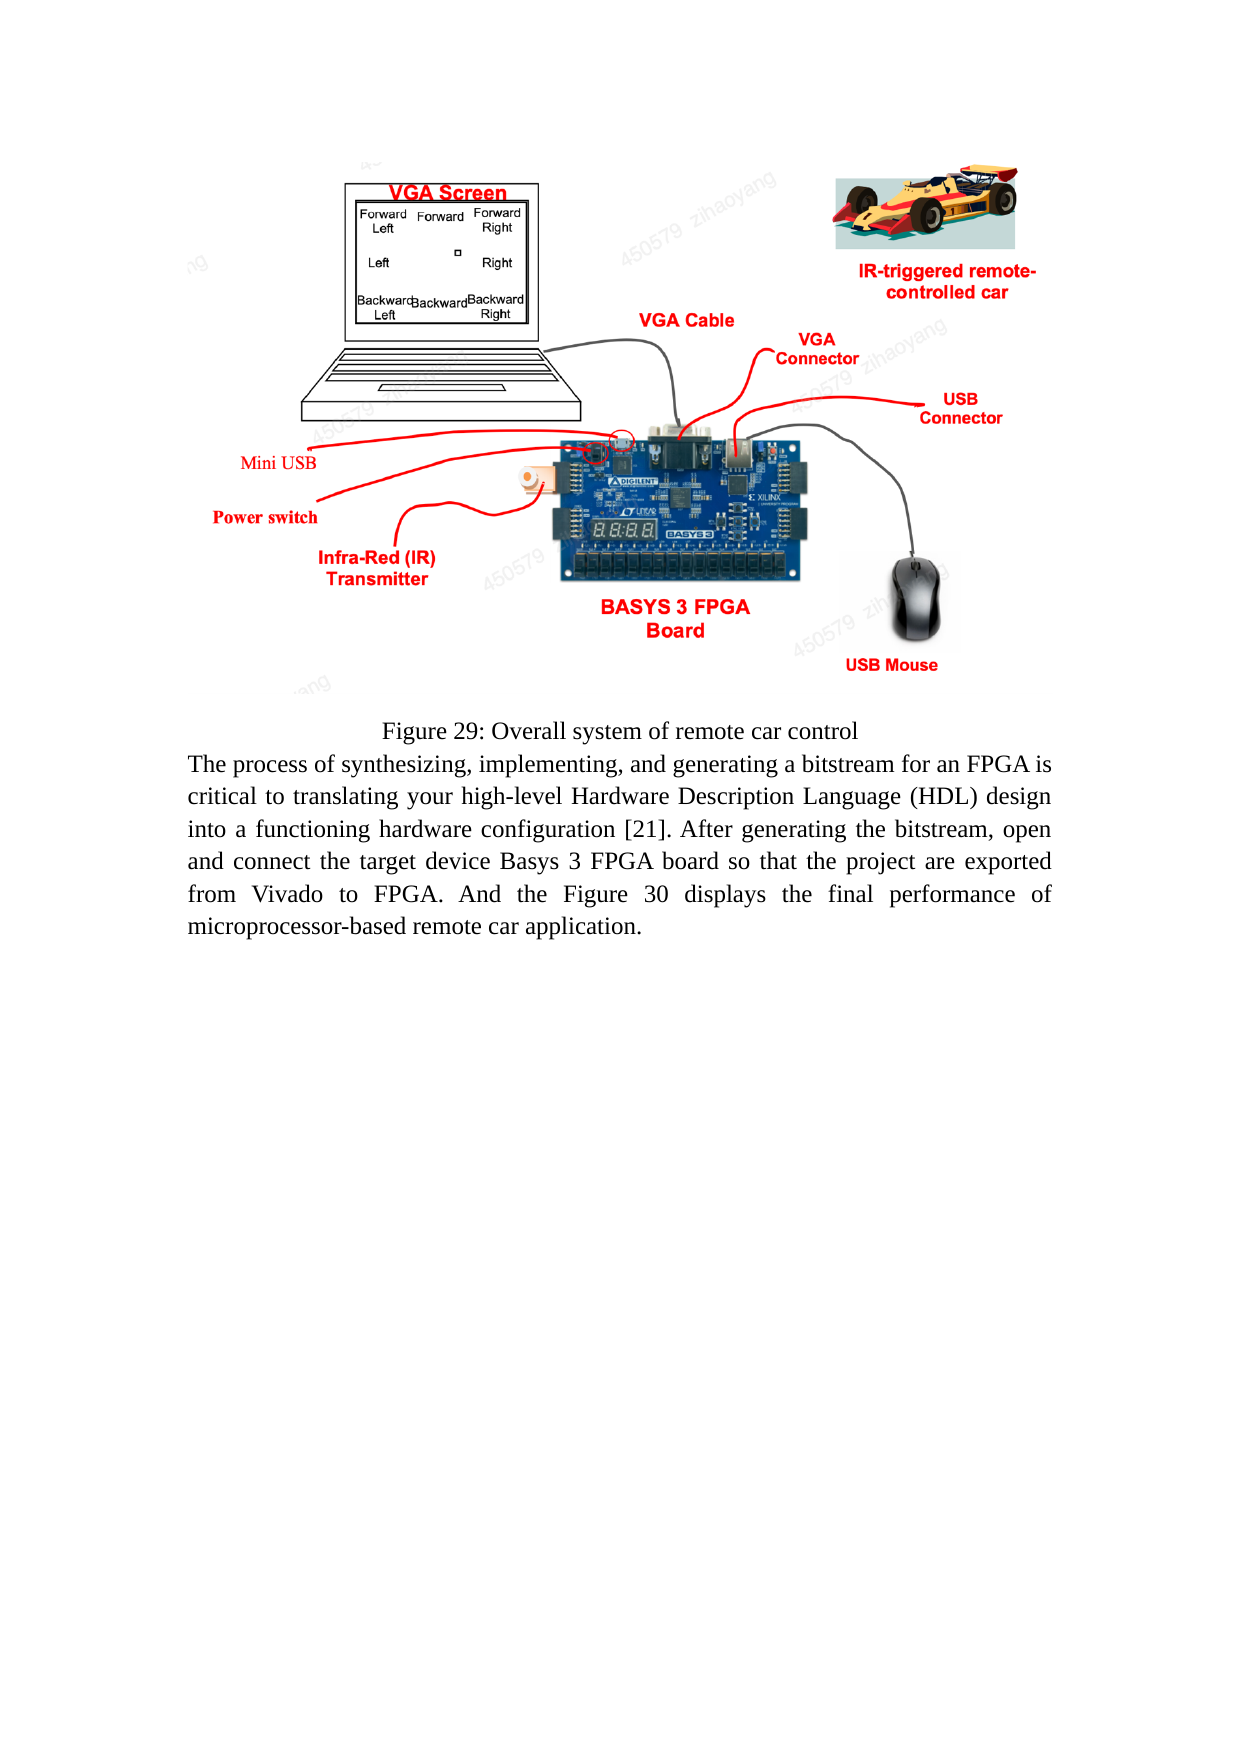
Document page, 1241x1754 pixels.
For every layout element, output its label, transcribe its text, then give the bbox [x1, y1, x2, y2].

text Figure 29: Overall system of remote car control [187, 714, 1053, 747]
picture [187, 162, 1053, 694]
text The process of synthesizing, implementing, and generating a bitstream for an FPGA is critical to translating your high-level Hardware Description Language (HDL) design into a functioning hardware configuration [21]. After generating the bitstream, open and connect the target device Basys 3 FPGA board so that the project are exported from Vivado to FPGA. And the Figure 30 displays the final performance of microprocessor-based remote car application. [187, 747, 1053, 942]
